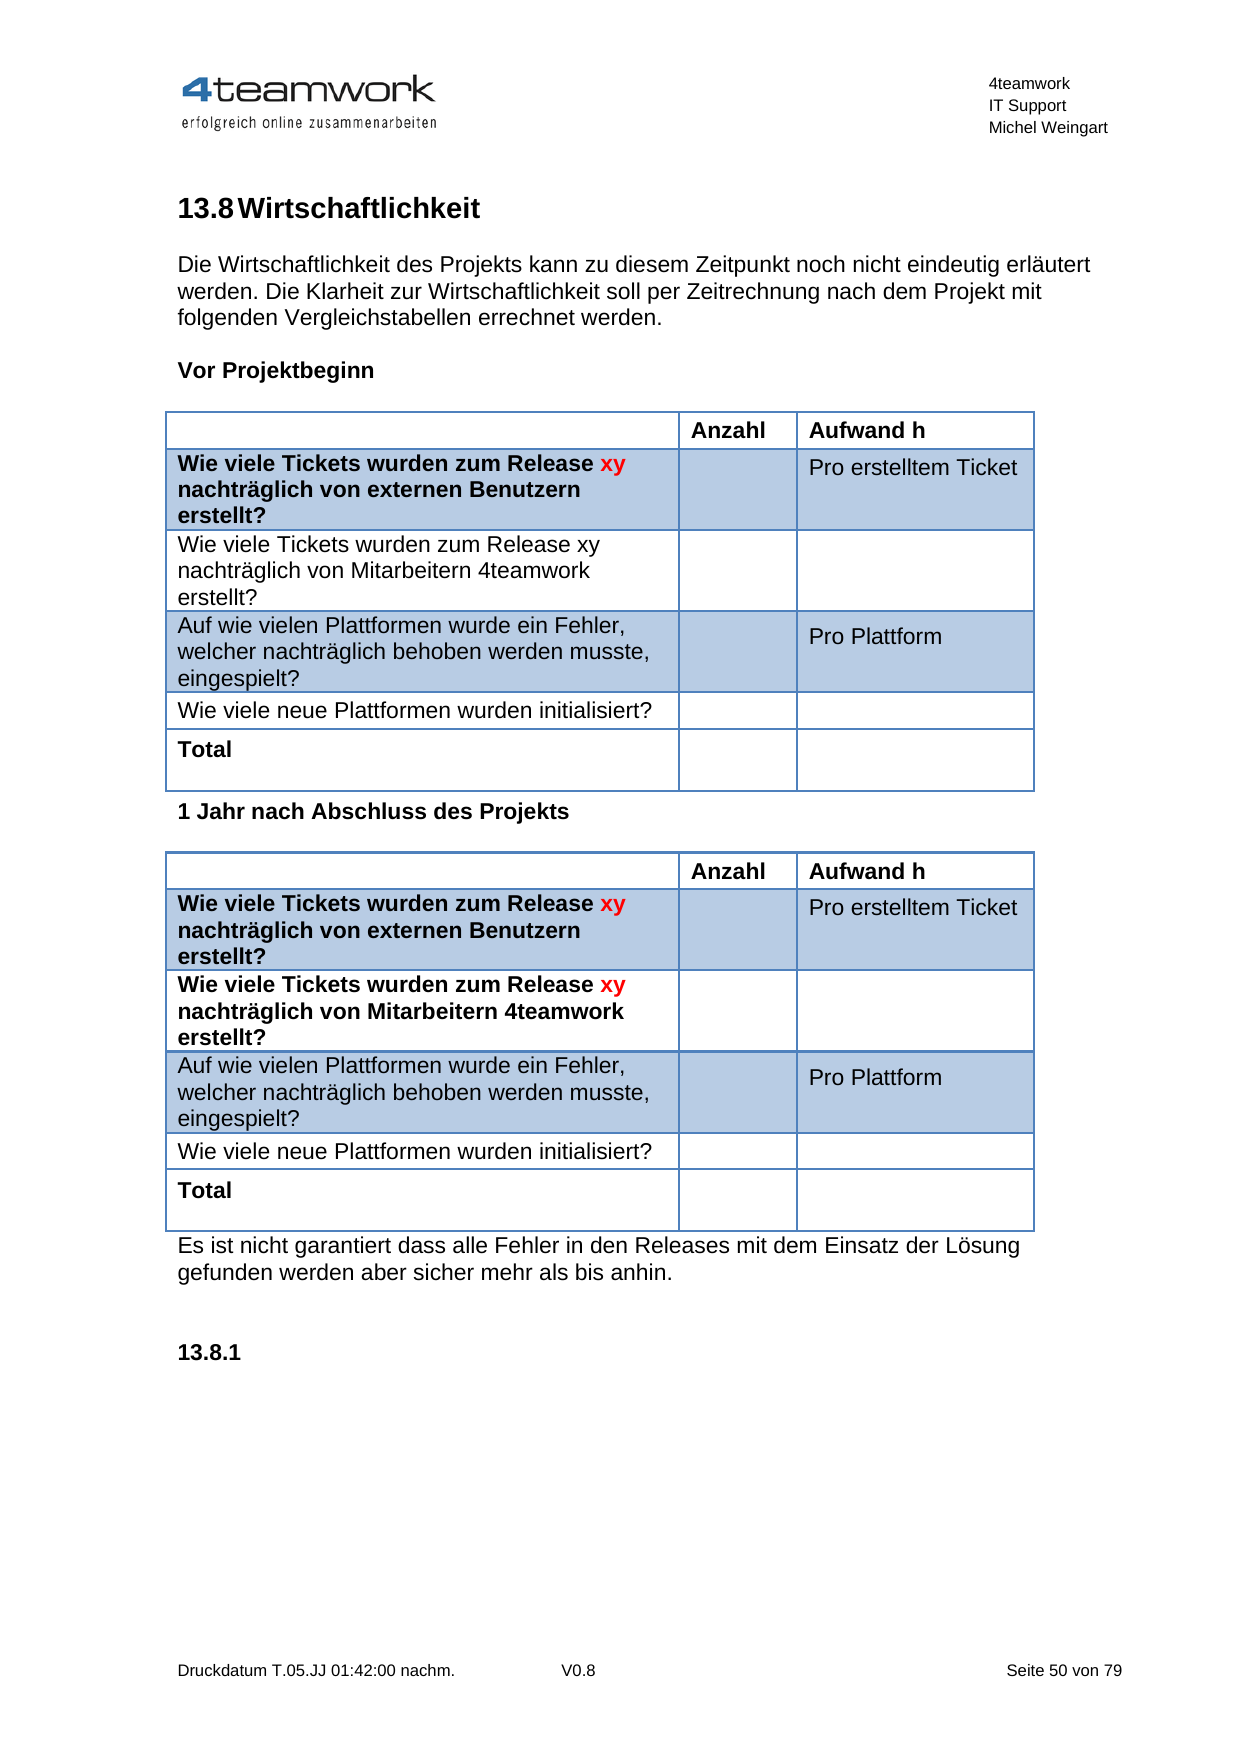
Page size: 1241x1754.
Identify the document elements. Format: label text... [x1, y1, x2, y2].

table_cell Wie viele Tickets wurden zum Release xy nachträglich von externen Benutzern erstellt? [167, 450, 678, 529]
table_cell Wie viele neue Plattformen wurden initialisiert? [167, 1134, 678, 1168]
table_cell Wie viele Tickets wurden zum Release xy nachträglich von Mitarbeitern 4teamwork erstellt? [167, 531, 678, 610]
table_cell Total [167, 1170, 678, 1230]
table_cell Auf wie vielen Plattformen wurde ein Fehler, welcher nachträglich behoben werden musste, eingespielt? [167, 1053, 678, 1132]
text 1 Jahr nach Abschluss des Projekts [177, 798, 1122, 824]
subtitle Wirtschaftlichkeit [177, 191, 1122, 224]
table_cell [680, 531, 796, 610]
picture [177, 69, 440, 134]
table_cell [680, 730, 796, 789]
table_cell [798, 1134, 1033, 1168]
table_cell [798, 730, 1033, 789]
table_cell Wie viele Tickets wurden zum Release xy nachträglich von externen Benutzern erstellt? [167, 890, 678, 969]
table_cell Pro Plattform [798, 1053, 1033, 1132]
table_cell Pro Plattform [798, 612, 1033, 691]
table_cell [798, 693, 1033, 728]
table_header Anzahl [680, 413, 796, 448]
table_header [167, 413, 678, 448]
table_header Aufwand h [798, 413, 1033, 448]
table_cell [798, 531, 1033, 610]
table_cell Total [167, 730, 678, 789]
table_cell Wie viele Tickets wurden zum Release xy nachträglich von Mitarbeitern 4teamwork erstellt? [167, 971, 678, 1050]
table_cell [798, 971, 1033, 1050]
table_cell [680, 971, 796, 1050]
table_cell [798, 1170, 1033, 1230]
table_header Anzahl [680, 854, 796, 888]
table_cell Pro erstelltem Ticket [798, 450, 1033, 529]
table_cell [680, 693, 796, 728]
table_cell [680, 1134, 796, 1168]
table_cell [680, 612, 796, 691]
table_cell [680, 890, 796, 969]
table_cell [680, 1170, 796, 1230]
table_cell Pro erstelltem Ticket [798, 890, 1033, 969]
table_cell Auf wie vielen Plattformen wurde ein Fehler, welcher nachträglich behoben werden musste, eingespielt? [167, 612, 678, 691]
text Die Wirtschaftlichkeit des Projekts kann zu diesem Zeitpunkt noch nicht eindeutig erläutert werden. Die Klarheit zur Wirtschaftlichkeit soll per Zeitrechnung nach dem Projekt mit folgenden Vergleichstabellen errechnet werden. [177, 251, 1122, 330]
text Es ist nicht garantiert dass alle Fehler in den Releases mit dem Einsatz der Lösung gefunden werden aber sicher mehr als bis anhin. [177, 1232, 1122, 1285]
table_cell [680, 1053, 796, 1132]
table_cell Wie viele neue Plattformen wurden initialisiert? [167, 693, 678, 728]
table_cell [680, 450, 796, 529]
table_header Aufwand h [798, 854, 1033, 888]
text Vor Projektbeginn [177, 357, 1122, 384]
table_header [167, 854, 678, 888]
